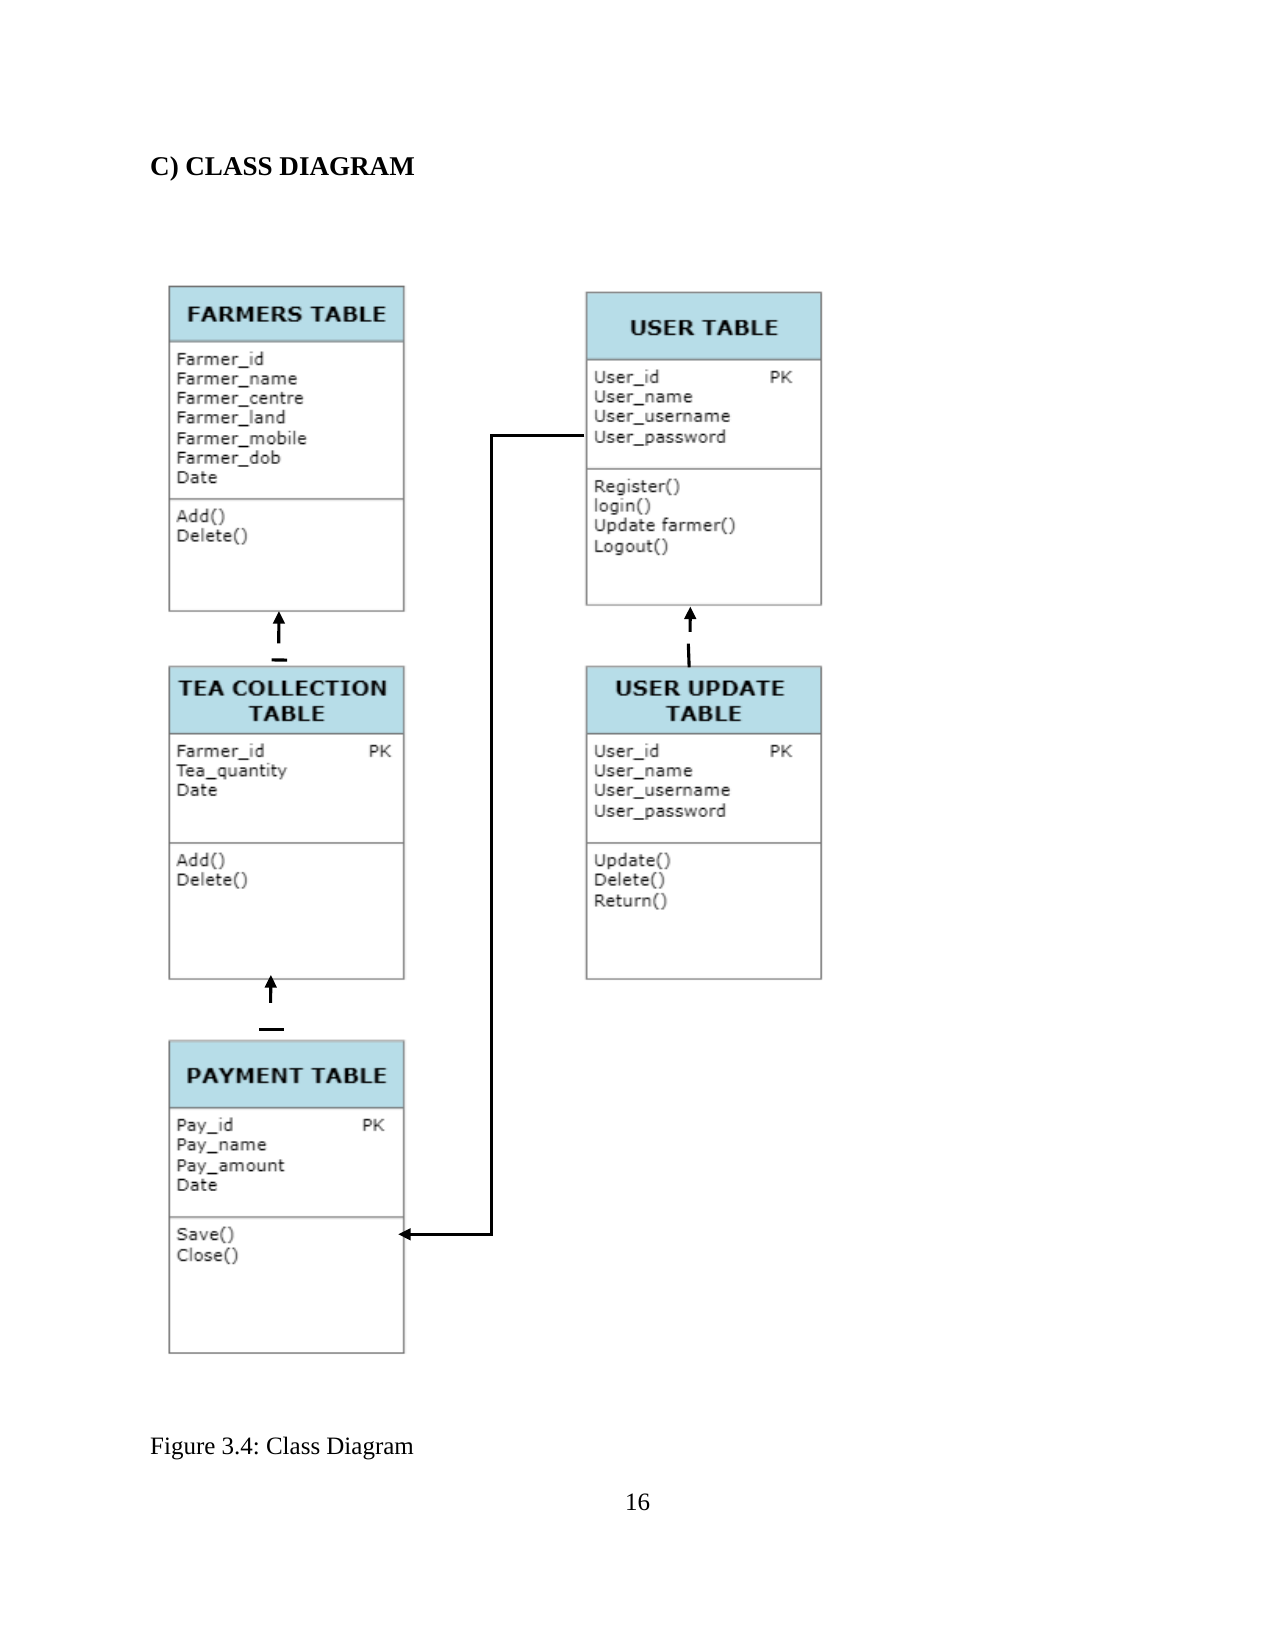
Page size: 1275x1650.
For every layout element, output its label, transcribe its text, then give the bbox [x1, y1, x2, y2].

subtitle C) CLASS DIAGRAM [150, 150, 1125, 181]
text Figure 3.4: Class Diagram [150, 1431, 1125, 1460]
picture [150, 268, 841, 1372]
